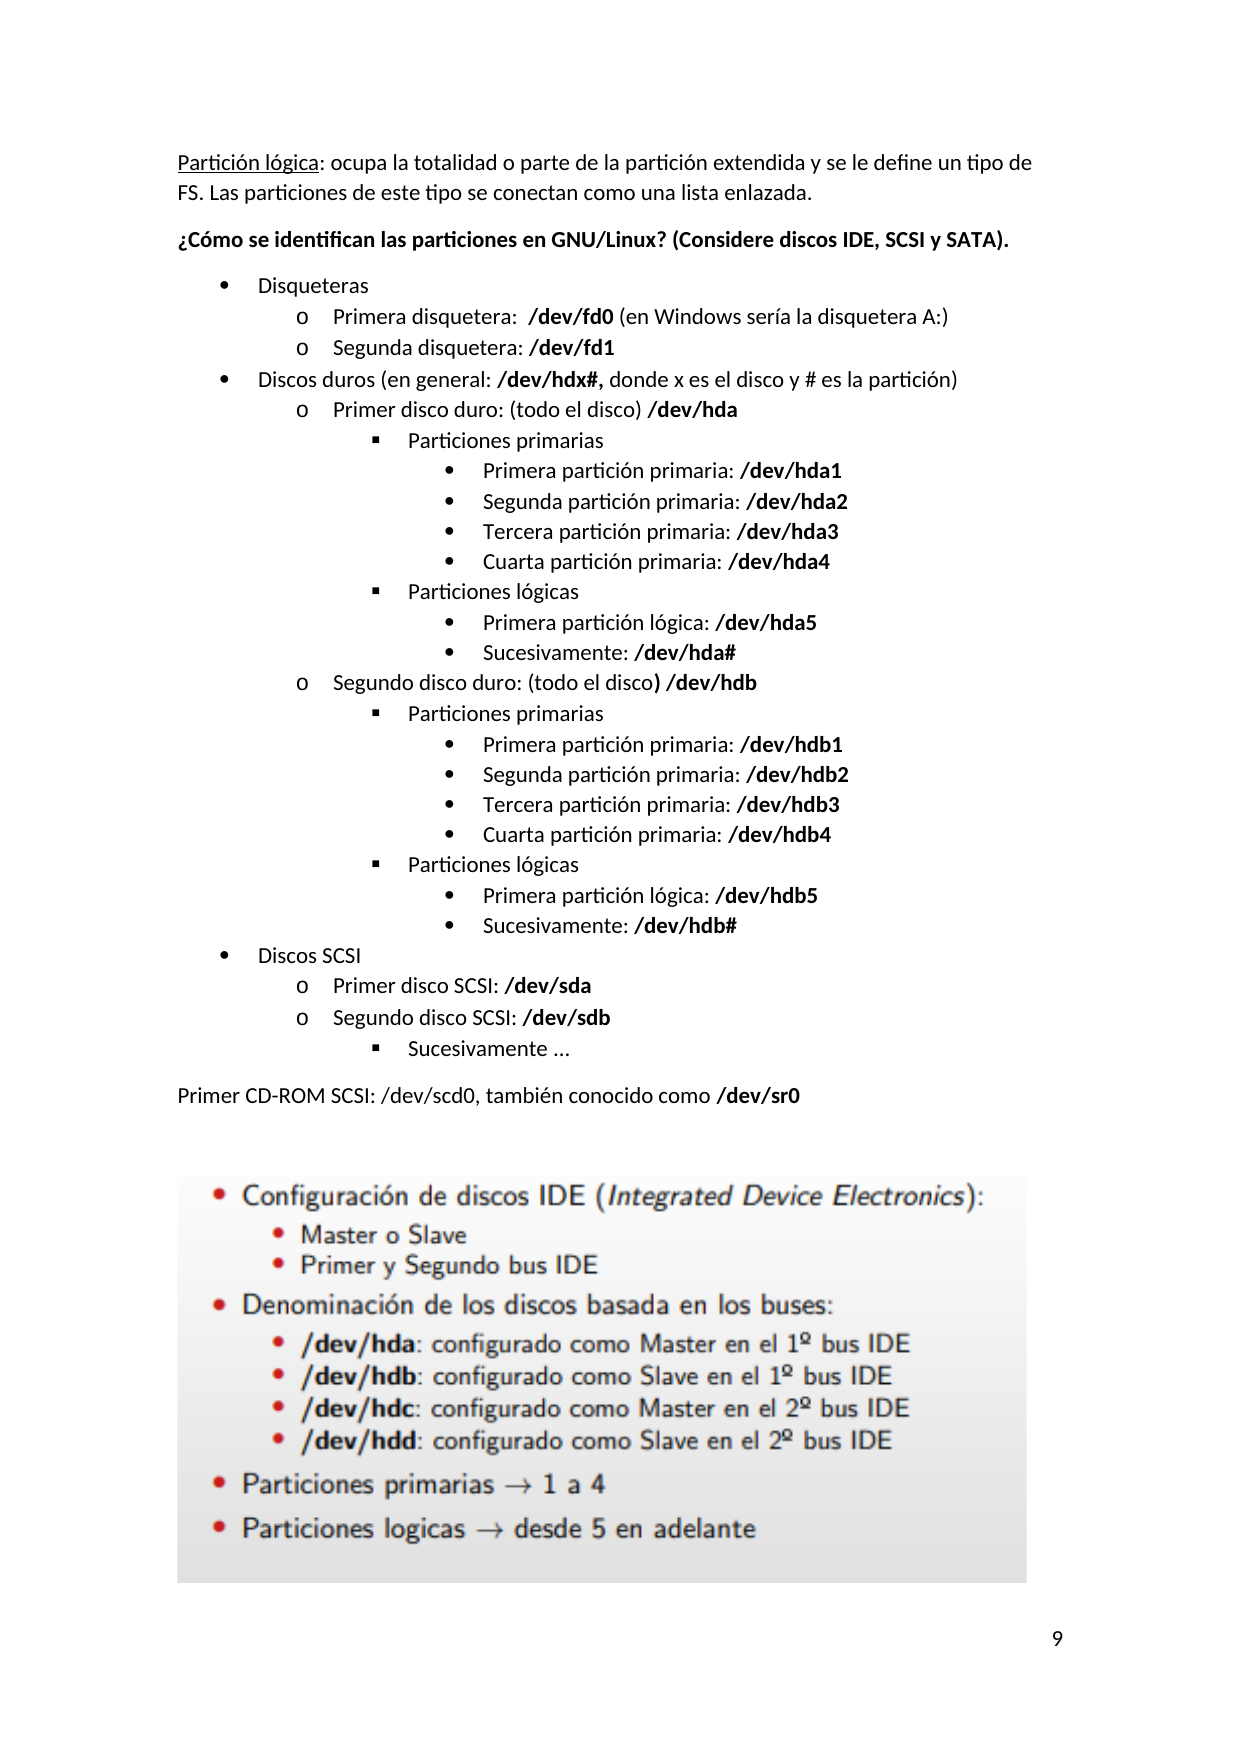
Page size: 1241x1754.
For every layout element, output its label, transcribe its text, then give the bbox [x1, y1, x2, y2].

list Particiones primarias [370, 426, 1063, 454]
list Segunda partición primaria: /dev/hdb2 [445, 760, 1063, 788]
list Particiones primarias [370, 699, 1063, 727]
list Particiones lógicas [370, 851, 1063, 878]
list Segunda disquetera: /dev/fd1 [295, 333, 1063, 362]
list Sucesivamente: /dev/hda# [445, 638, 1063, 666]
list Primera partición lógica: /dev/hdb5 [445, 881, 1063, 909]
list Disqueteras [220, 272, 1063, 299]
list Primera partición primaria: /dev/hda1 [445, 457, 1063, 484]
list Segunda partición primaria: /dev/hda2 [445, 487, 1063, 515]
list Primera partición primaria: /dev/hdb1 [445, 730, 1063, 758]
list Particiones lógicas [370, 577, 1063, 605]
text ¿Cómo se identifican las particiones en GNU/Linux? (Considere discos IDE, SCSI y SATA). [177, 225, 1063, 253]
picture [177, 1175, 1027, 1583]
list Segundo disco duro: (todo el disco) /dev/hdb [295, 668, 1063, 697]
list Primer disco SCSI: /dev/sda [295, 971, 1063, 1001]
list Primera partición lógica: /dev/hda5 [445, 608, 1063, 636]
list Cuarta partición primaria: /dev/hda4 [445, 547, 1063, 575]
list Cuarta partición primaria: /dev/hdb4 [445, 820, 1063, 848]
list Tercera partición primaria: /dev/hdb3 [445, 790, 1063, 818]
text Primer CD-ROM SCSI: /dev/scd0, también conocido como /dev/sr0 [177, 1081, 1063, 1109]
list Primer disco duro: (todo el disco) /dev/hda [295, 395, 1063, 424]
list Sucesivamente: /dev/hdb# [445, 911, 1063, 939]
list Segundo disco SCSI: /dev/sdb [295, 1003, 1063, 1032]
list Primera disquetera: /dev/fd0 (en Windows sería la disquetera A:) [295, 302, 1063, 331]
list Discos SCSI [220, 941, 1063, 969]
list Discos duros (en general: /dev/hdx#, donde x es el disco y # es la partición) [220, 365, 1063, 393]
text Partición lógica: ocupa la totalidad o parte de la partición extendida y se le define un tipo de FS. Las particiones de este tipo se conectan como una lista enlazada. [177, 148, 1063, 206]
list Tercera partición primaria: /dev/hda3 [445, 517, 1063, 545]
list Sucesivamente ... [370, 1034, 1063, 1062]
